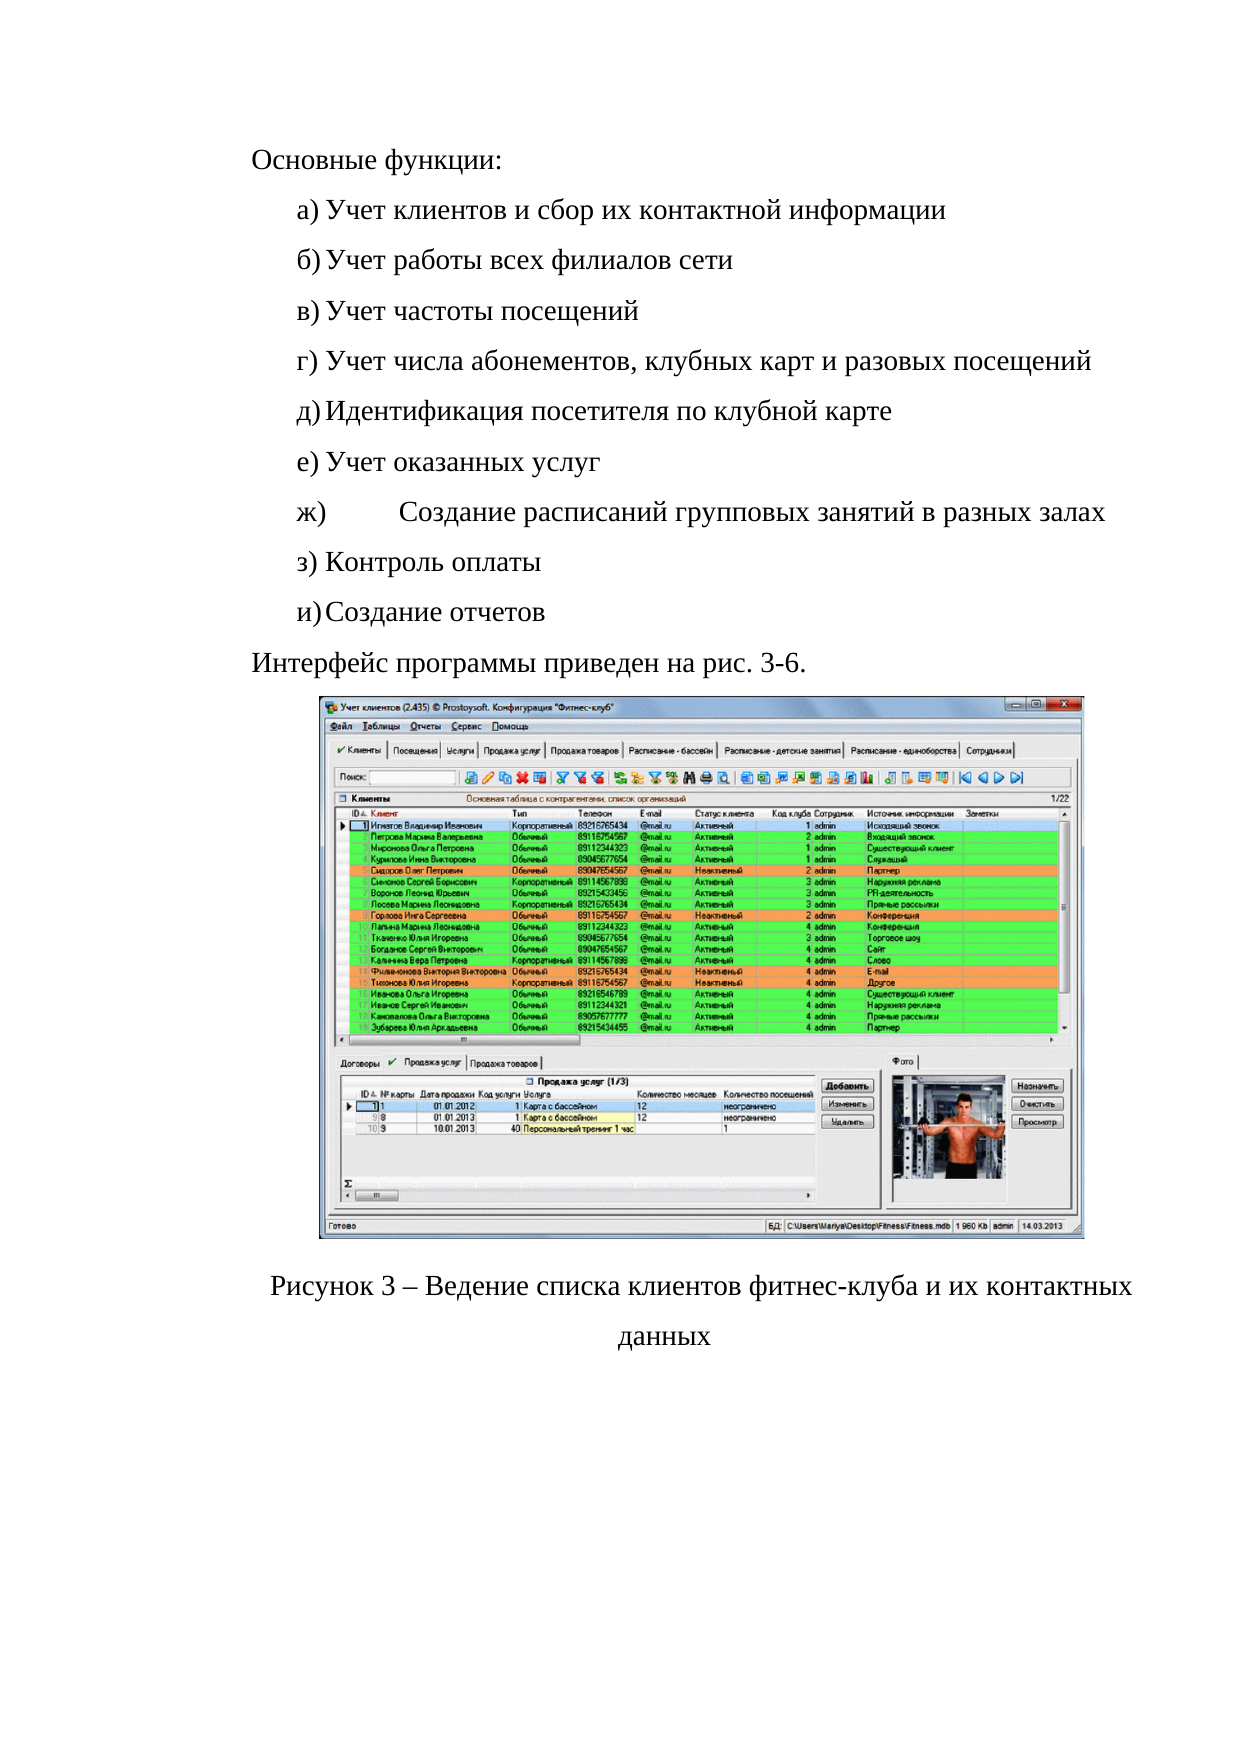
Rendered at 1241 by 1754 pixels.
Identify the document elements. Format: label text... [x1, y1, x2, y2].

text Основные функции: [177, 142, 1152, 175]
text Интерфейс программы приведен на рис. 3-6. [177, 645, 1152, 678]
list Идентификация посетителя по клубной карте [252, 393, 1152, 427]
picture [318, 695, 1085, 1239]
list Учет работы всех филиалов сети [252, 242, 1152, 276]
list Создание расписаний групповых занятий в разных залах [252, 494, 1152, 527]
list Учет оказанных услуг [252, 444, 1152, 477]
list Учет числа абонементов, клубных карт и разовых посещений [252, 343, 1152, 377]
list Контроль оплаты [252, 544, 1152, 578]
list Учет клиентов и сбор их контактной информации [252, 192, 1152, 226]
list Создание отчетов [252, 594, 1152, 628]
list Учет частоты посещений [252, 293, 1152, 326]
